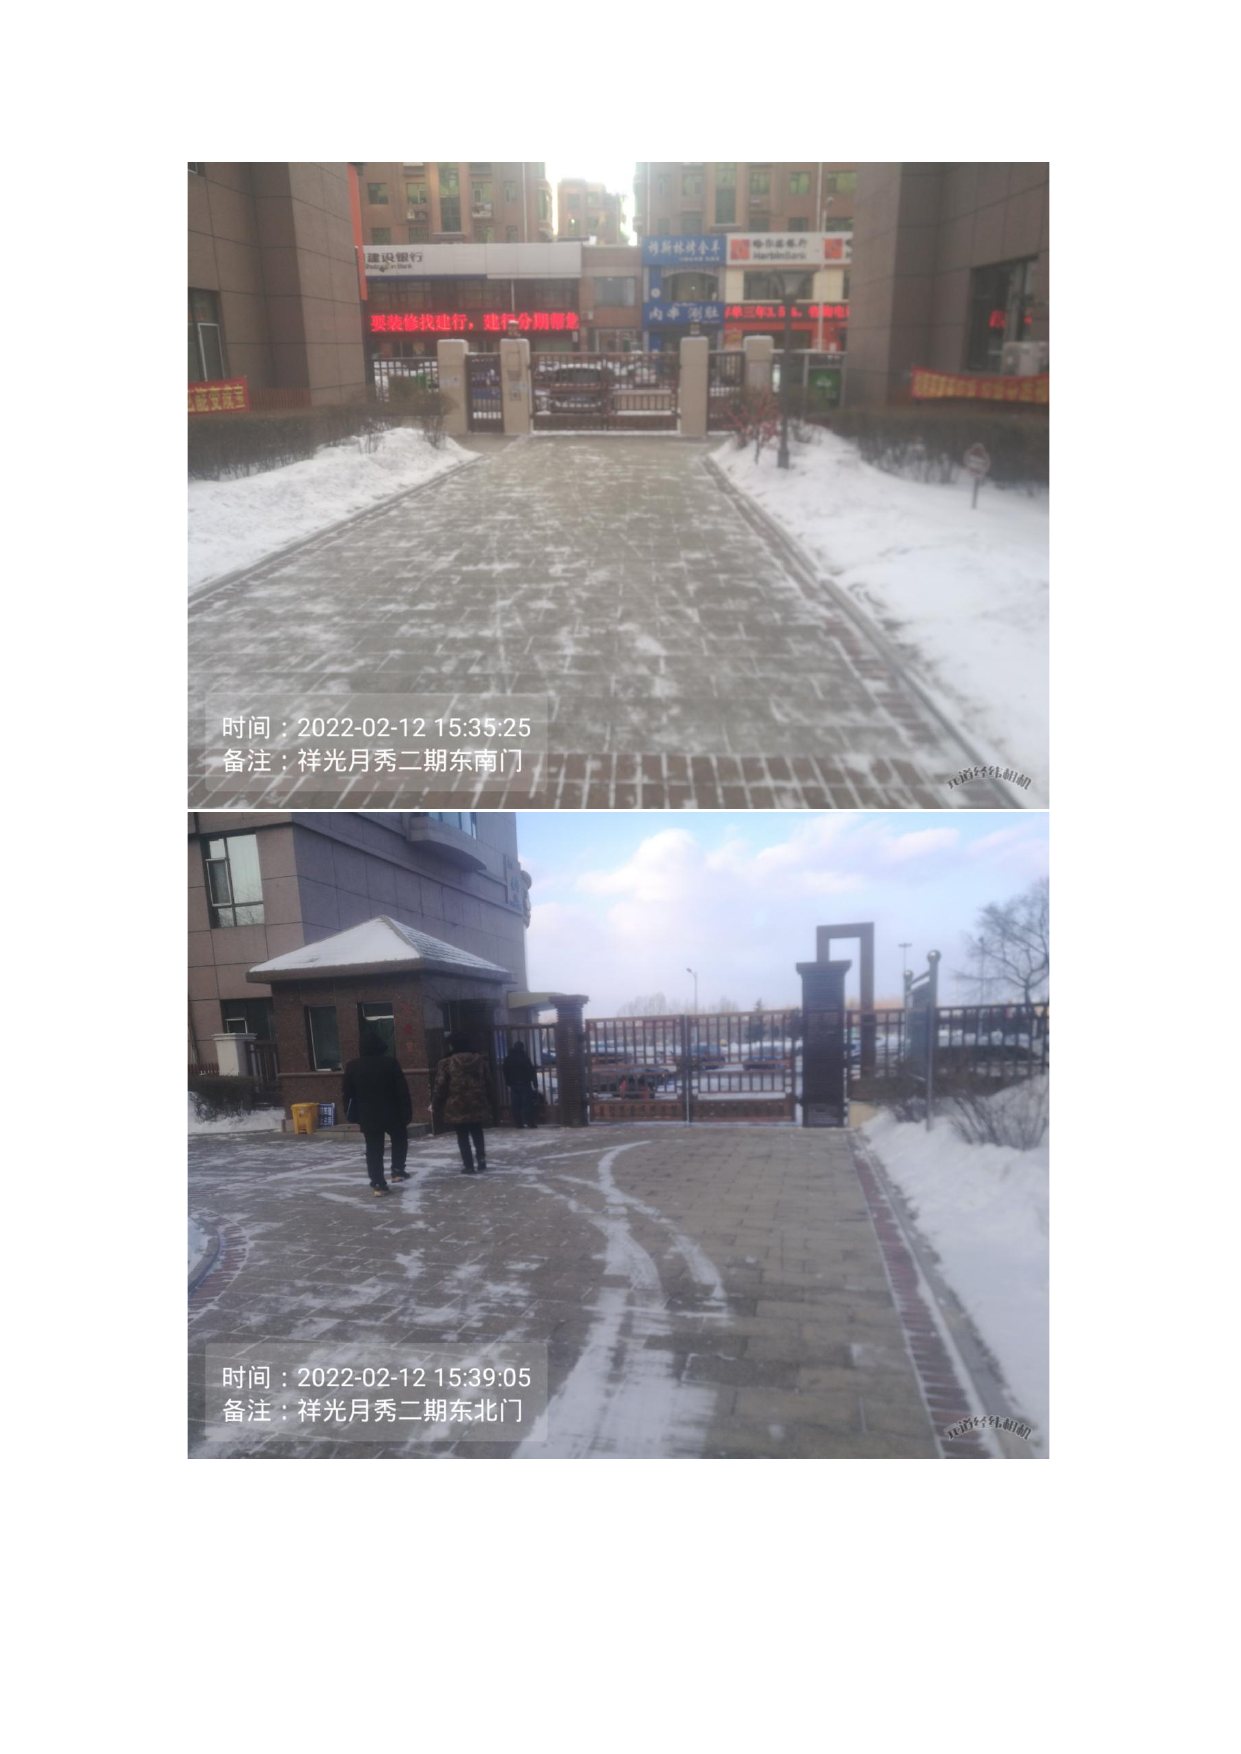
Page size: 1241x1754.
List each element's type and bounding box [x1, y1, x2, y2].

picture [187, 812, 1050, 1459]
picture [187, 162, 1050, 809]
